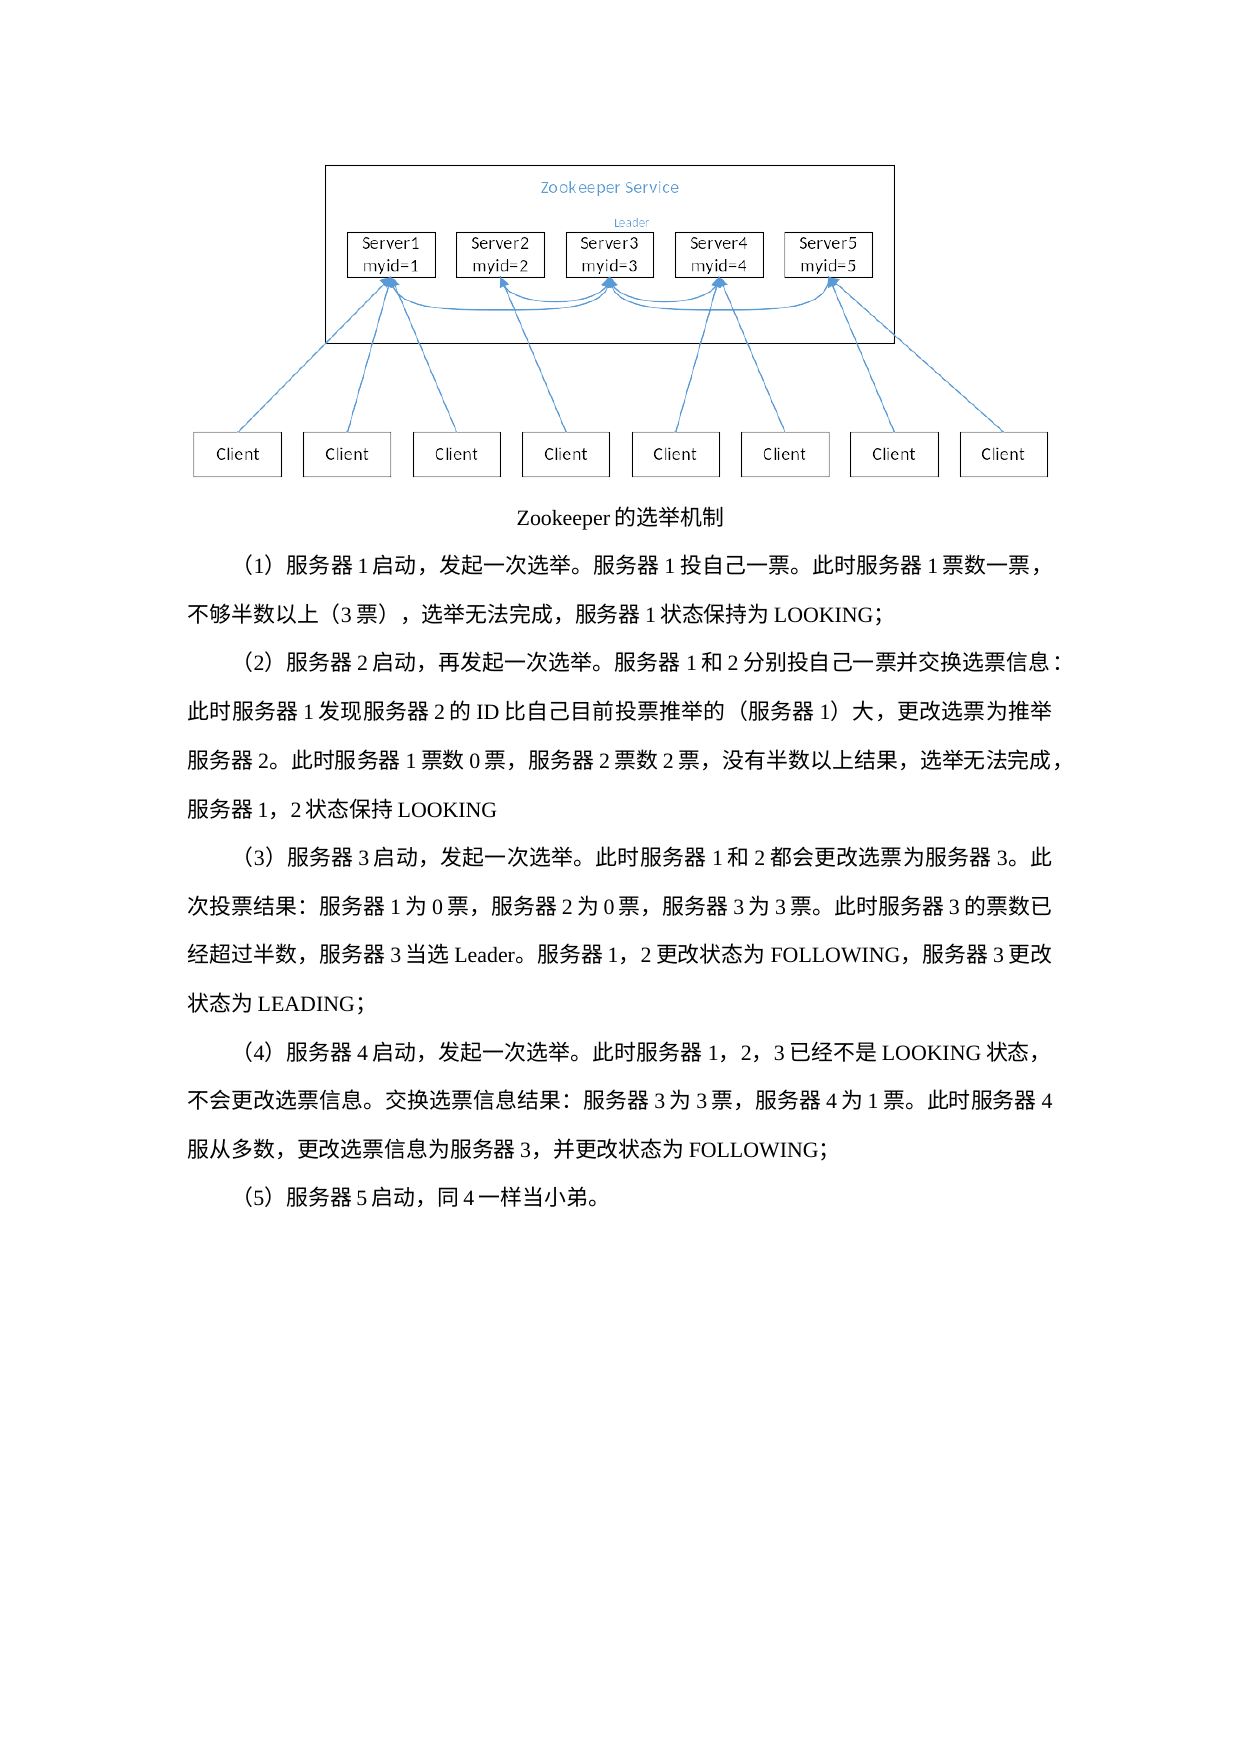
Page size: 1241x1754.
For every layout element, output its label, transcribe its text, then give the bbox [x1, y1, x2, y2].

text （5）服务器5启动，同4一样当小弟。 [187, 1180, 1053, 1212]
text （2）服务器2启动，再发起一次选举。服务器1和2分别投自己一票并交换选票信息：此时服务器1发现服务器2的ID比自己目前投票推举的（服务器1）大，更改选票为推举服务器2。此时服务器1票数0票，服务器2票数2票，没有半数以上结果，选举无法完成，服务器1，2状态保持LOOKING [187, 645, 1053, 824]
text （3）服务器3启动，发起一次选举。此时服务器1和2都会更改选票为服务器3。此次投票结果：服务器1为0票，服务器2为0票，服务器3为3票。此时服务器3的票数已经超过半数，服务器3当选Leader。服务器1，2更改状态为FOLLOWING，服务器3更改状态为LEADING； [187, 839, 1053, 1018]
text （1）服务器1启动，发起一次选举。服务器1投自己一票。此时服务器1票数一票，不够半数以上（3票），选举无法完成，服务器1状态保持为LOOKING； [187, 548, 1053, 629]
text Zookeeper的选举机制 [187, 499, 1053, 532]
text （4）服务器4启动，发起一次选举。此时服务器1，2，3已经不是LOOKING状态，不会更改选票信息。交换选票信息结果：服务器3为3票，服务器4为1票。此时服务器4服从多数，更改选票信息为服务器3，并更改状态为FOLLOWING； [187, 1034, 1053, 1164]
